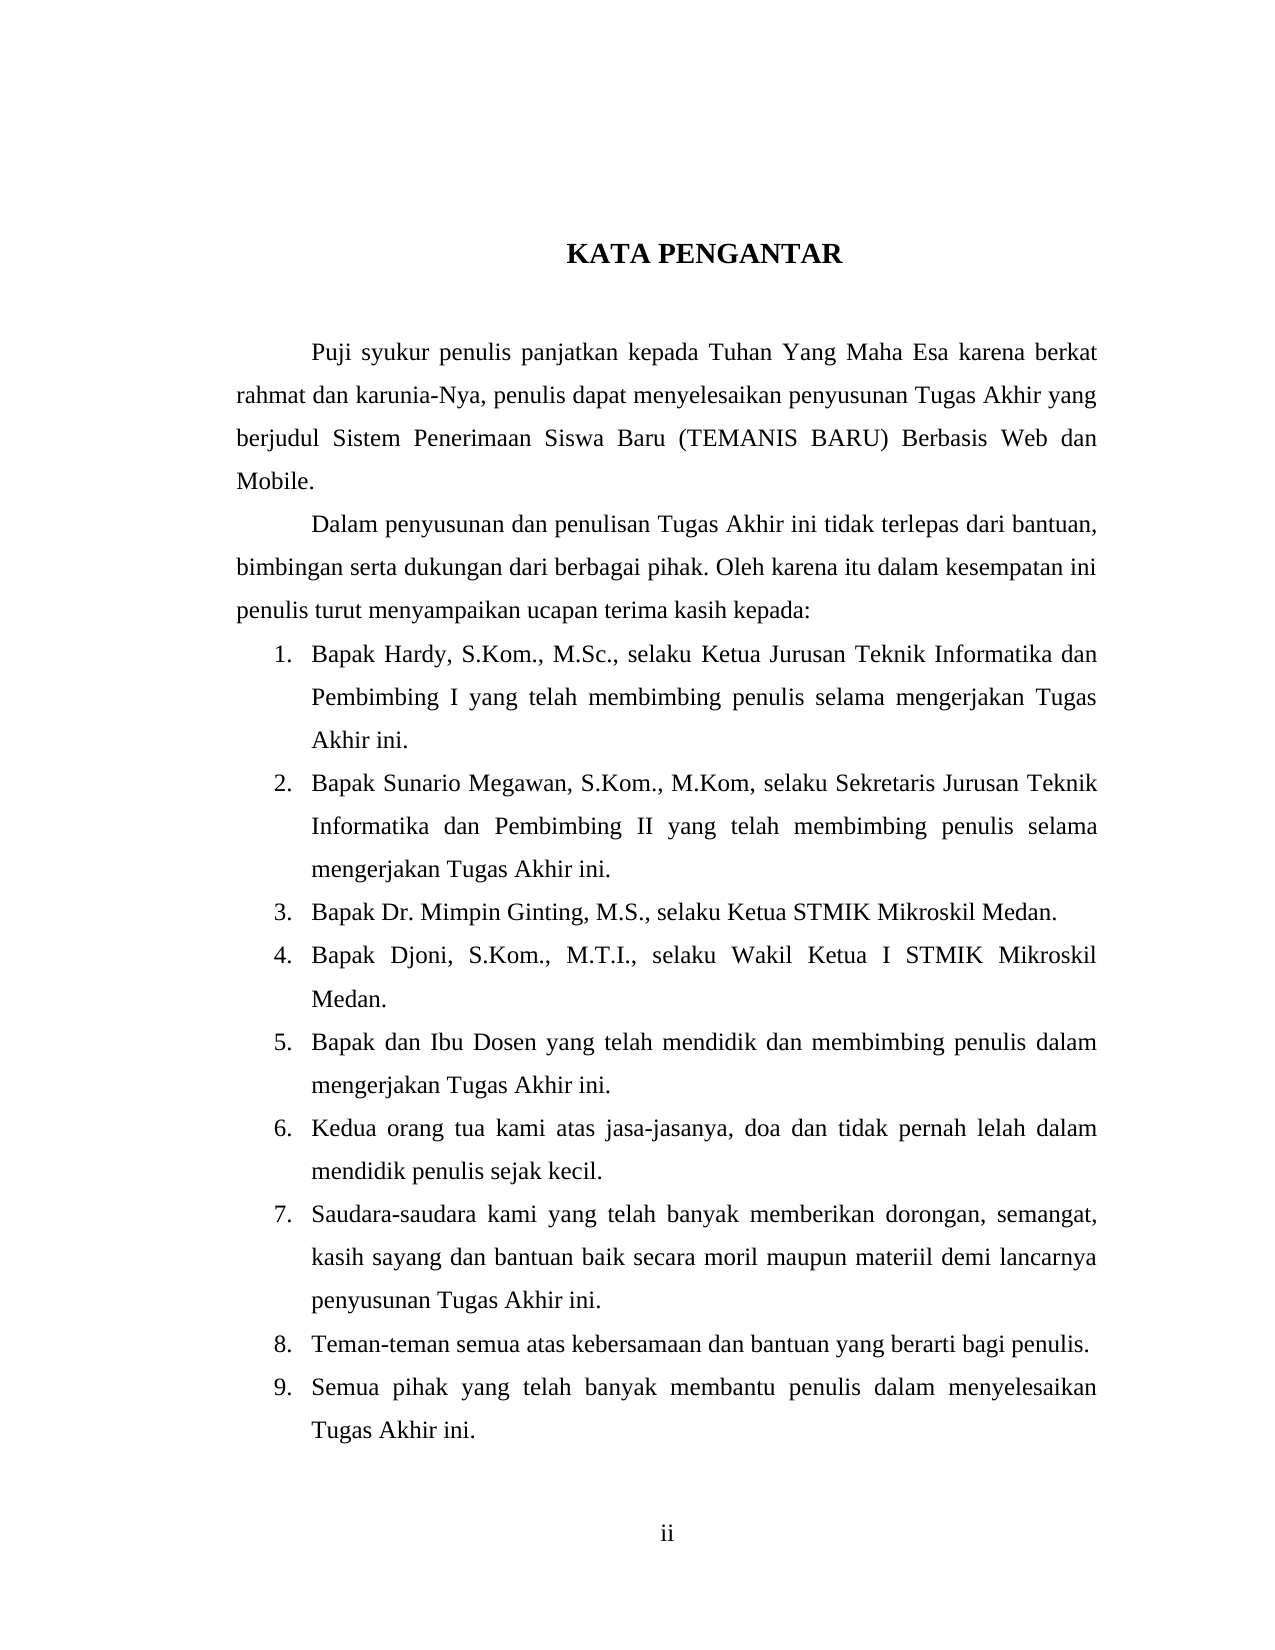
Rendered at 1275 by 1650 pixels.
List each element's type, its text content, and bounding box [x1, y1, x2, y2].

list Bapak Hardy, S.Kom., M.Sc., selaku Ketua Jurusan Teknik Informatika dan Pembimbing I yang telah membimbing penulis selama mengerjakan Tugas Akhir ini. [274, 639, 1098, 754]
list Kedua orang tua kami atas jasa-jasanya, doa dan tidak pernah lelah dalam mendidik penulis sejak kecil. [274, 1113, 1098, 1185]
list Bapak Dr. Mimpin Ginting, M.S., selaku Ketua STMIK Mikroskil Medan. [274, 897, 1098, 926]
list Saudara-saudara kami yang telah banyak memberikan dorongan, semangat, kasih sayang dan bantuan baik secara moril maupun materiil demi lancarnya penyusunan Tugas Akhir ini. [274, 1199, 1098, 1314]
list Bapak Djoni, S.Kom., M.T.I., selaku Wakil Ketua I STMIK Mikroskil Medan. [274, 941, 1098, 1012]
list Bapak Sunario Megawan, S.Kom., M.Kom, selaku Sekretaris Jurusan Teknik Informatika dan Pembimbing II yang telah membimbing penulis selama mengerjakan Tugas Akhir ini. [274, 768, 1098, 883]
text Dalam penyusunan dan penulisan Tugas Akhir ini tidak terlepas dari bantuan, bimbingan serta dukungan dari berbagai pihak. Oleh karena itu dalam kesempatan ini penulis turut menyampaikan ucapan terima kasih kepada: [236, 509, 1098, 624]
text Puji syukur penulis panjatkan kepada Tuhan Yang Maha Esa karena berkat rahmat dan karunia-Nya, penulis dapat menyelesaikan penyusunan Tugas Akhir yang berjudul Sistem Penerimaan Siswa Baru (TEMANIS BARU) Berbasis Web dan Mobile. [236, 337, 1098, 495]
text KATA PENGANTAR [236, 236, 1098, 270]
list Bapak dan Ibu Dosen yang telah mendidik dan membimbing penulis dalam mengerjakan Tugas Akhir ini. [274, 1027, 1098, 1099]
list Teman-teman semua atas kebersamaan dan bantuan yang berarti bagi penulis. [274, 1329, 1098, 1357]
list Semua pihak yang telah banyak membantu penulis dalam menyelesaikan Tugas Akhir ini. [274, 1372, 1098, 1444]
